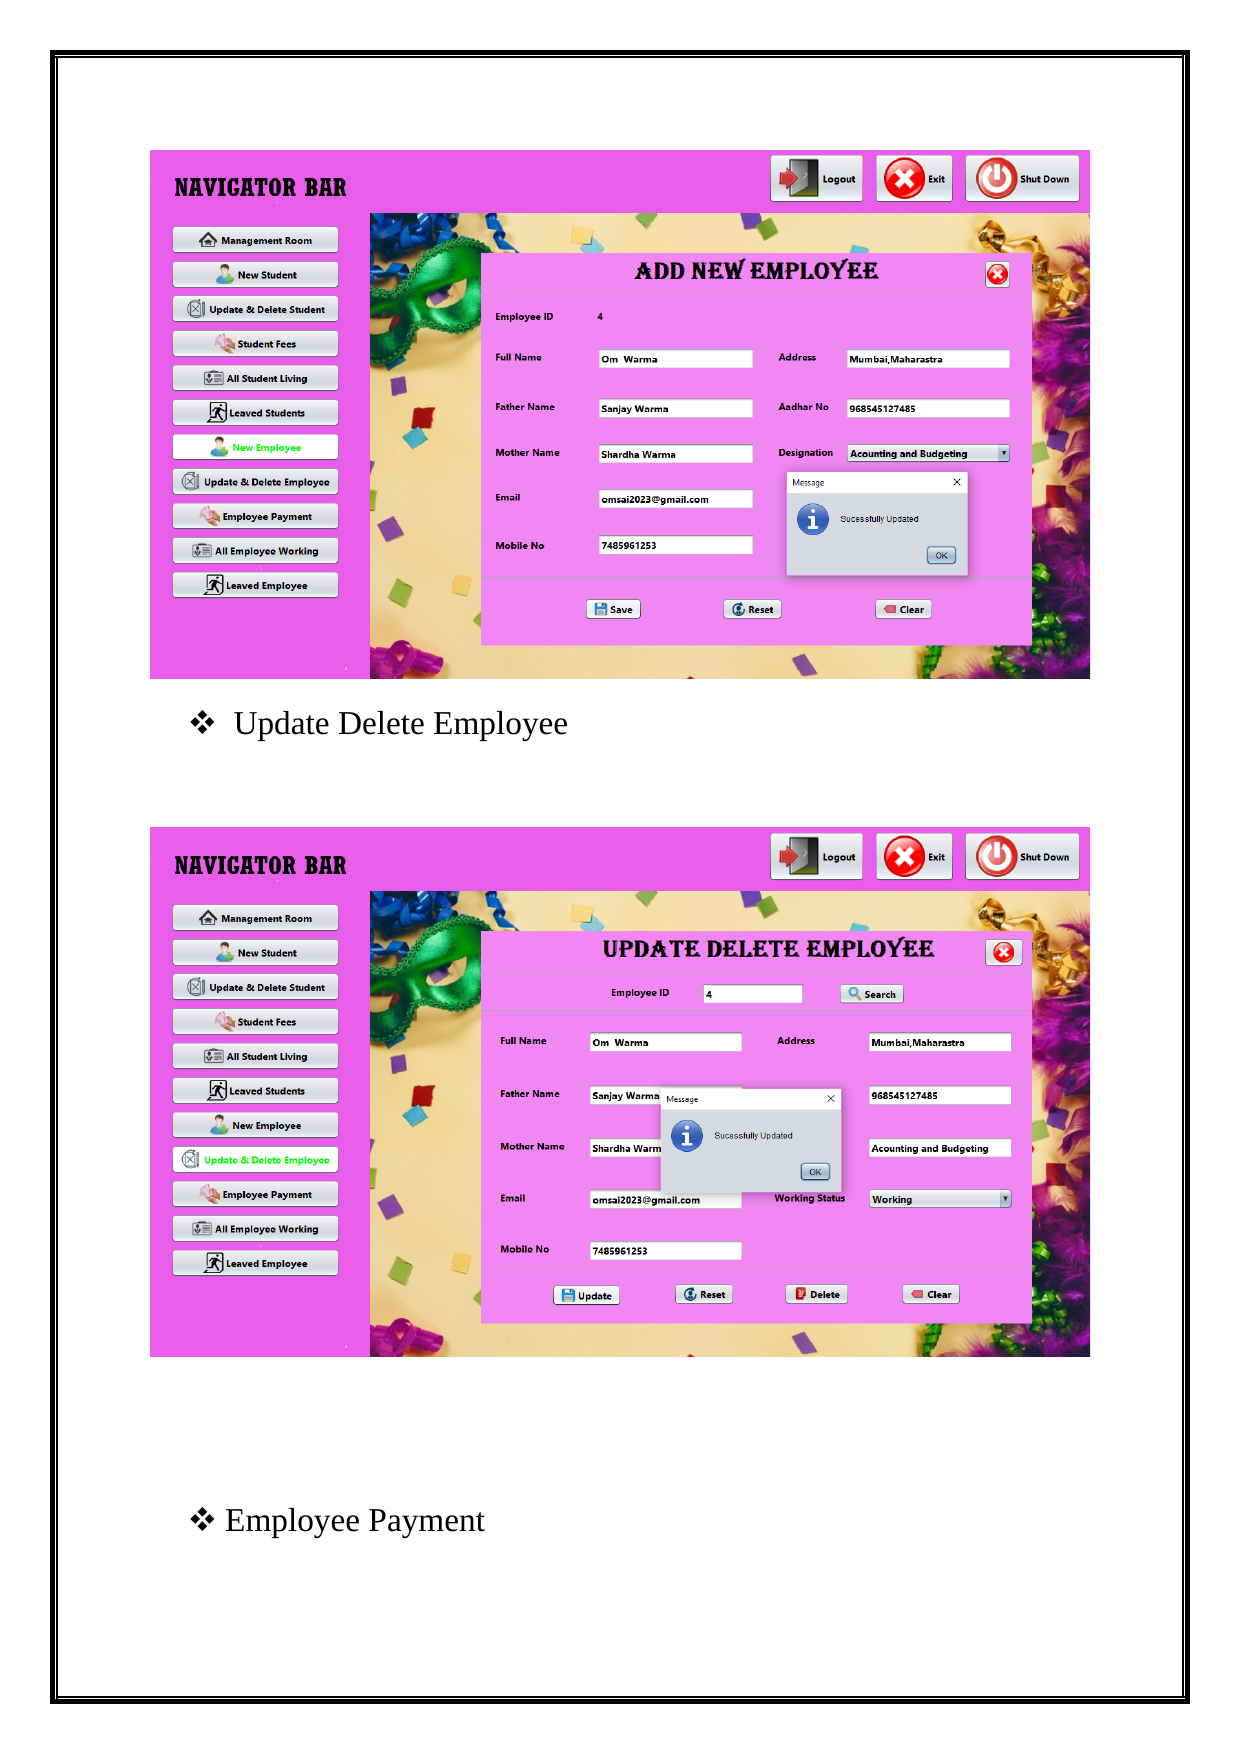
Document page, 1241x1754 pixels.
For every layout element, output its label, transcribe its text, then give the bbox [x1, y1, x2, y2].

picture [150, 827, 1091, 1357]
list Update Delete Employee [187, 704, 1090, 742]
list Employee Payment [187, 1500, 1090, 1539]
picture [150, 150, 1091, 679]
